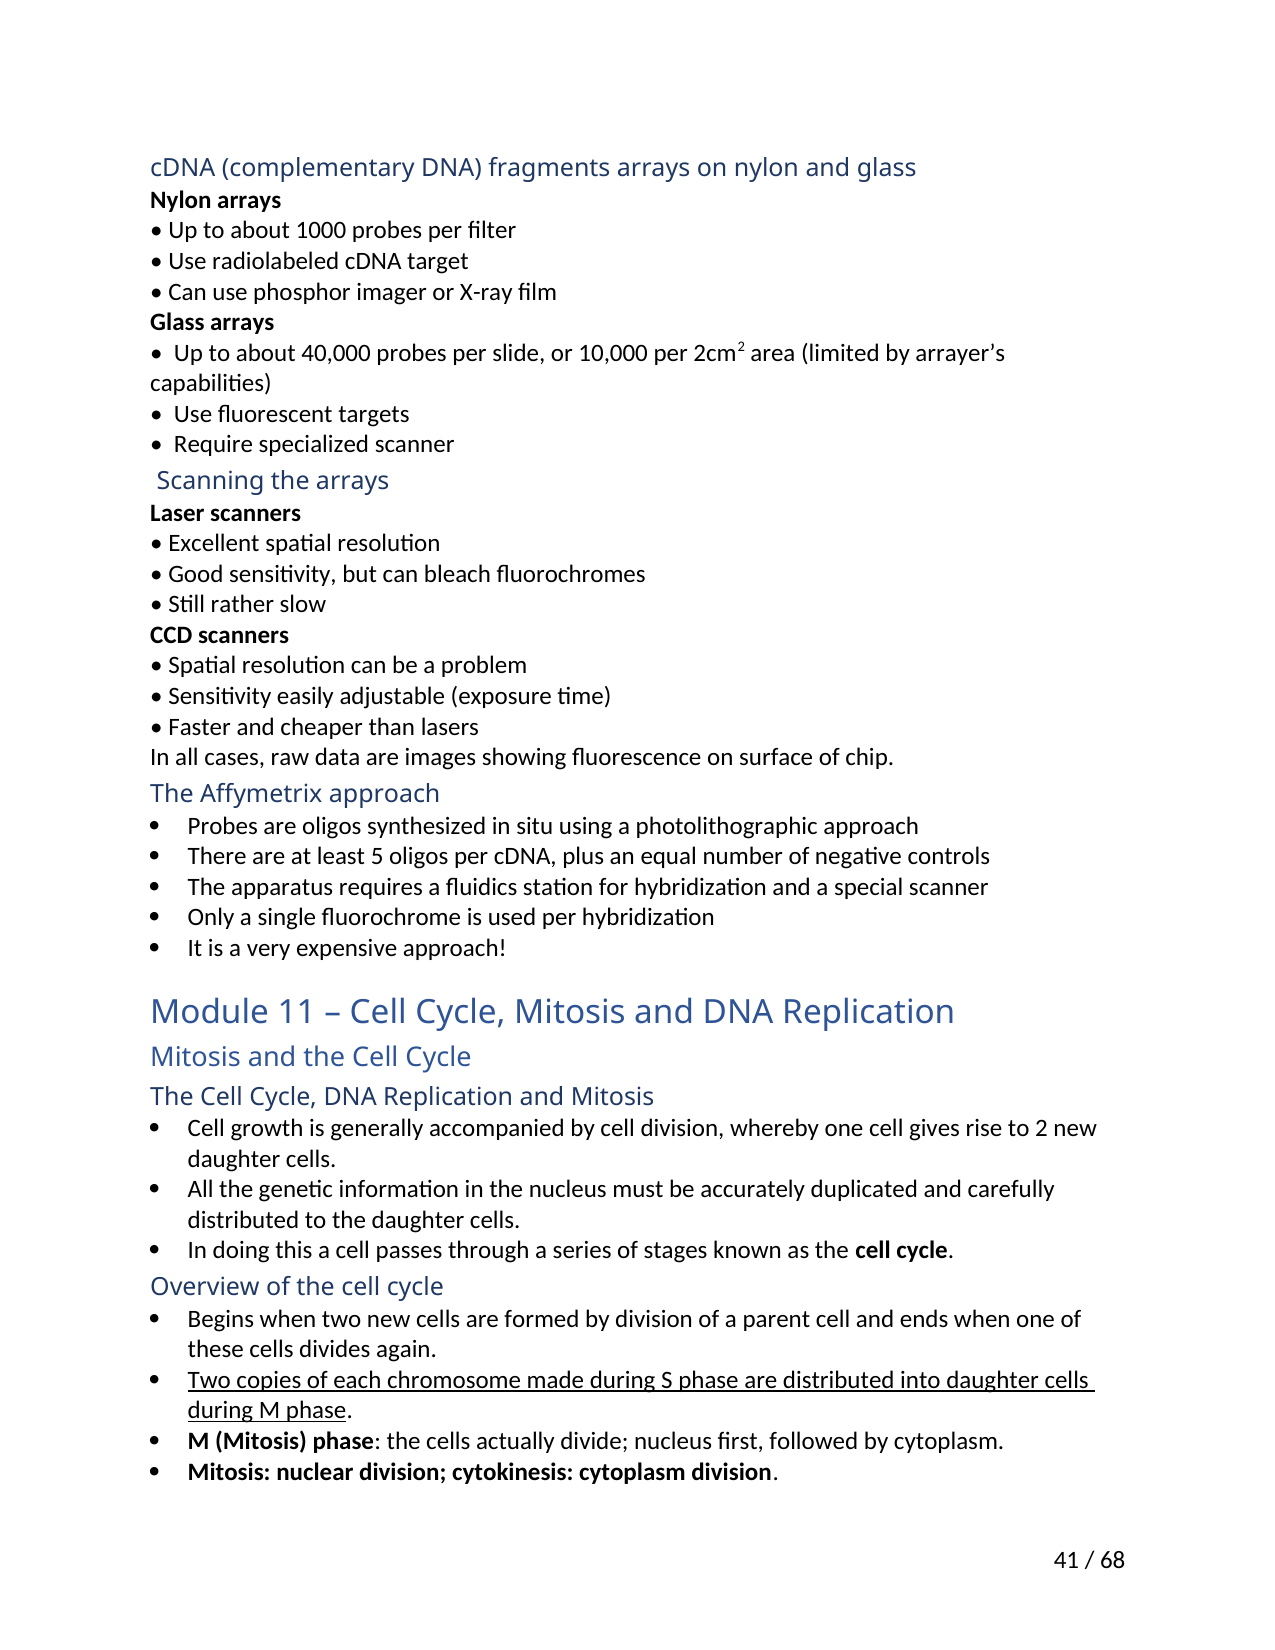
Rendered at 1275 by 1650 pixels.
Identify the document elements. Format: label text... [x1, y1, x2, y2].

text • Up to about 40,000 probes per slide, or 10,000 per 2cm2 area (limited by arrayer’s capabilities) [150, 337, 1125, 398]
list M (Mitosis) phase: the cells actually divide; nucleus first, followed by cytoplasm. [150, 1425, 1125, 1456]
text • Still rather slow [150, 588, 1125, 619]
text Nylon arrays • Up to about 1000 probes per filter • Use radiolabeled cDNA target • Can use phosphor imager or X-ray film [150, 184, 1125, 306]
text In all cases, raw data are images showing fluorescence on surface of chip. [150, 741, 1125, 772]
text CCD scanners • Spatial resolution can be a problem [150, 619, 1125, 680]
list Cell growth is generally accompanied by cell division, whereby one cell gives rise to 2 new daughter cells. [150, 1112, 1125, 1173]
list The apparatus requires a fluidics station for hybridization and a special scanner [150, 871, 1125, 901]
text Laser scanners • Excellent spatial resolution • Good sensitivity, but can bleach fluorochromes [150, 497, 1125, 588]
list There are at least 5 oligos per cDNA, plus an equal number of negative controls [150, 840, 1125, 871]
list Two copies of each chromosome made during S phase are distributed into daughter cells during M phase. [150, 1364, 1125, 1425]
subtitle Module 11 – Cell Cycle, Mitosis and DNA Replication [150, 987, 1125, 1033]
list It is a very expensive approach! [150, 932, 1125, 962]
list All the genetic information in the nucleus must be accurately duplicated and carefully distributed to the daughter cells. [150, 1173, 1125, 1234]
list In doing this a cell passes through a series of stages known as the cell cycle. [150, 1234, 1125, 1265]
text Glass arrays [150, 306, 1125, 337]
subtitle Scanning the arrays [150, 463, 1125, 497]
text • Use fluorescent targets [150, 398, 1125, 428]
subtitle The Affymetrix approach [150, 776, 1125, 810]
subtitle Mitosis and the Cell Cycle [150, 1037, 1125, 1074]
list Mitosis: nuclear division; cytokinesis: cytoplasm division. [150, 1456, 1125, 1486]
subtitle cDNA (complementary DNA) fragments arrays on nylon and glass [150, 150, 1125, 184]
list Probes are oligos synthesized in situ using a photolithographic approach [150, 810, 1125, 840]
list Only a single fluorochrome is used per hybridization [150, 901, 1125, 932]
subtitle The Cell Cycle, DNA Replication and Mitosis [150, 1078, 1125, 1112]
text • Require specialized scanner [150, 428, 1125, 459]
list Begins when two new cells are formed by division of a parent cell and ends when one of these cells divides again. [150, 1303, 1125, 1364]
text • Faster and cheaper than lasers [150, 711, 1125, 741]
text • Sensitivity easily adjustable (exposure time) [150, 680, 1125, 711]
subtitle Overview of the cell cycle [150, 1269, 1125, 1303]
